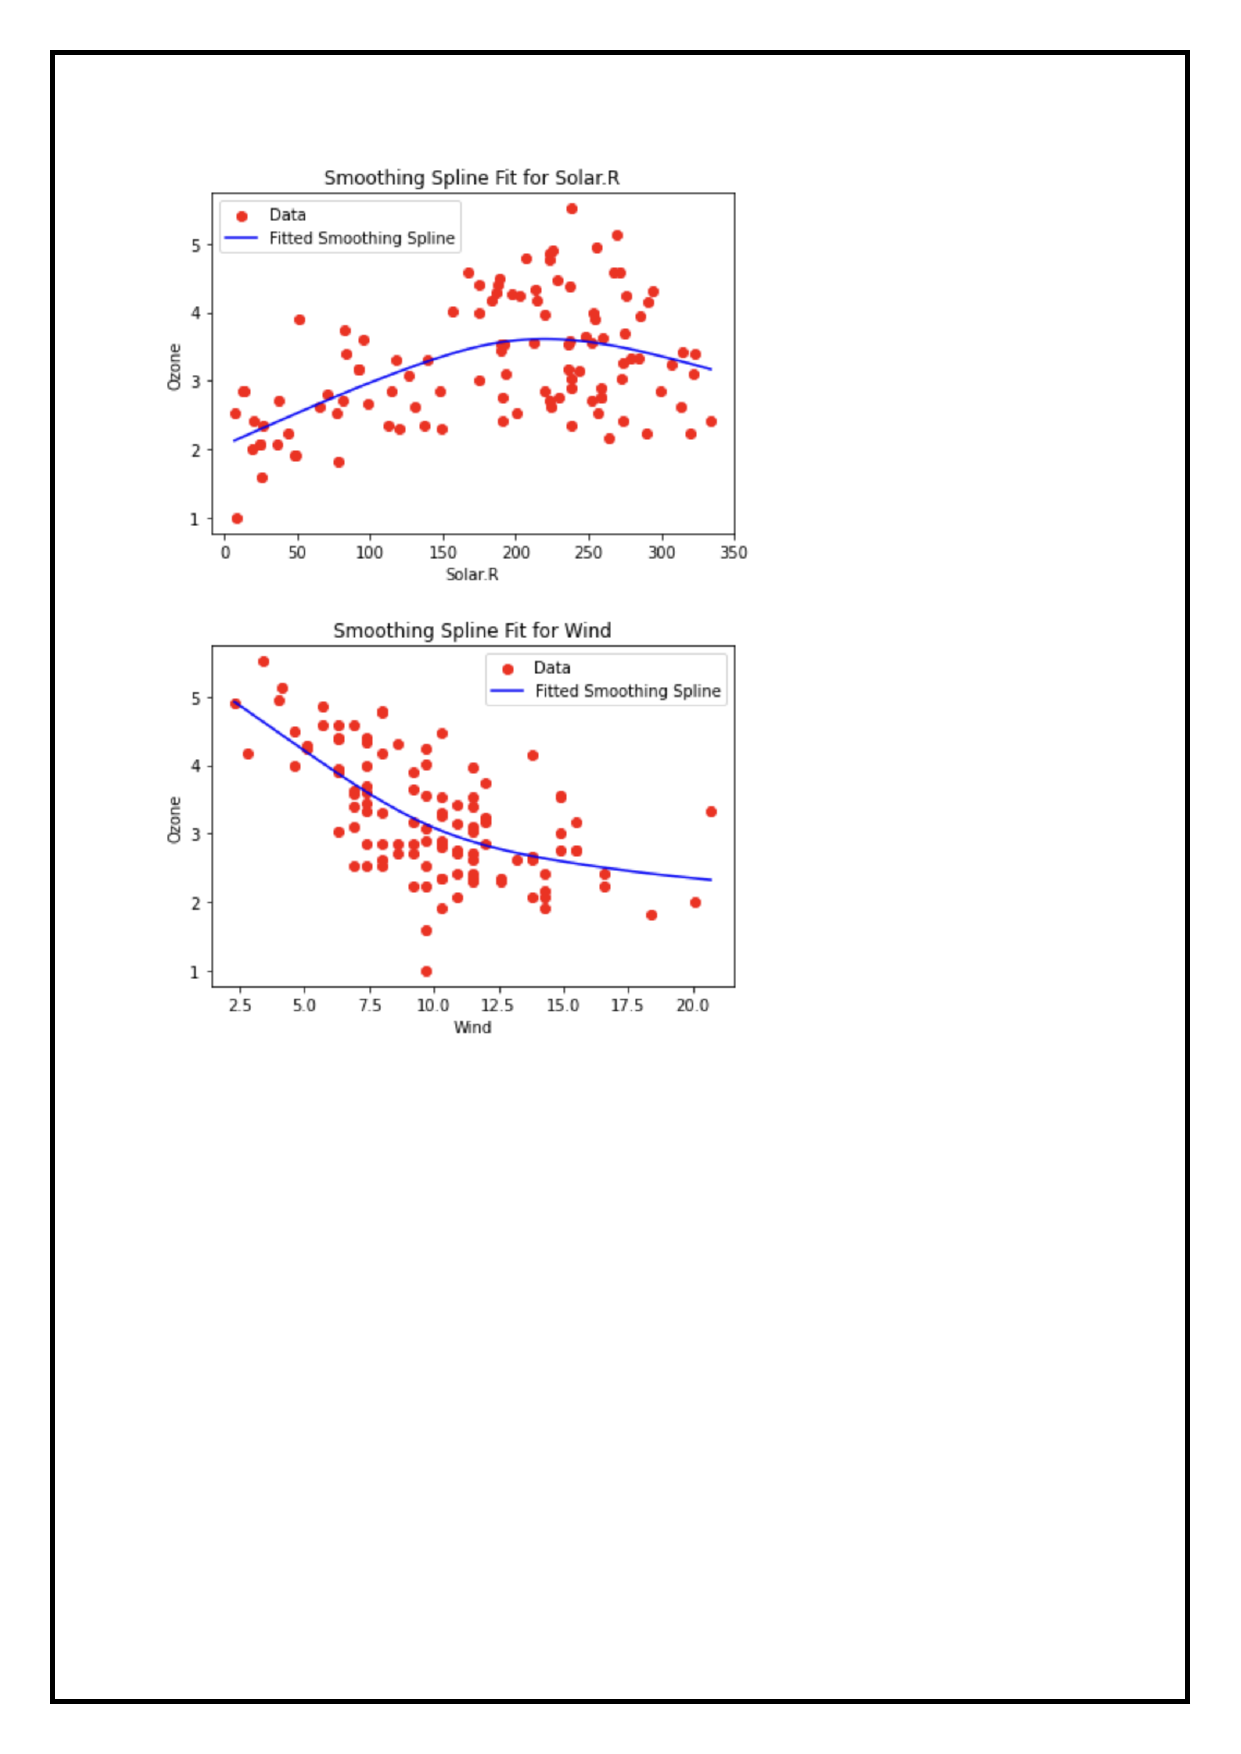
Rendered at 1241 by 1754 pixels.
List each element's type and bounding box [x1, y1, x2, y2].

picture [150, 150, 761, 1050]
